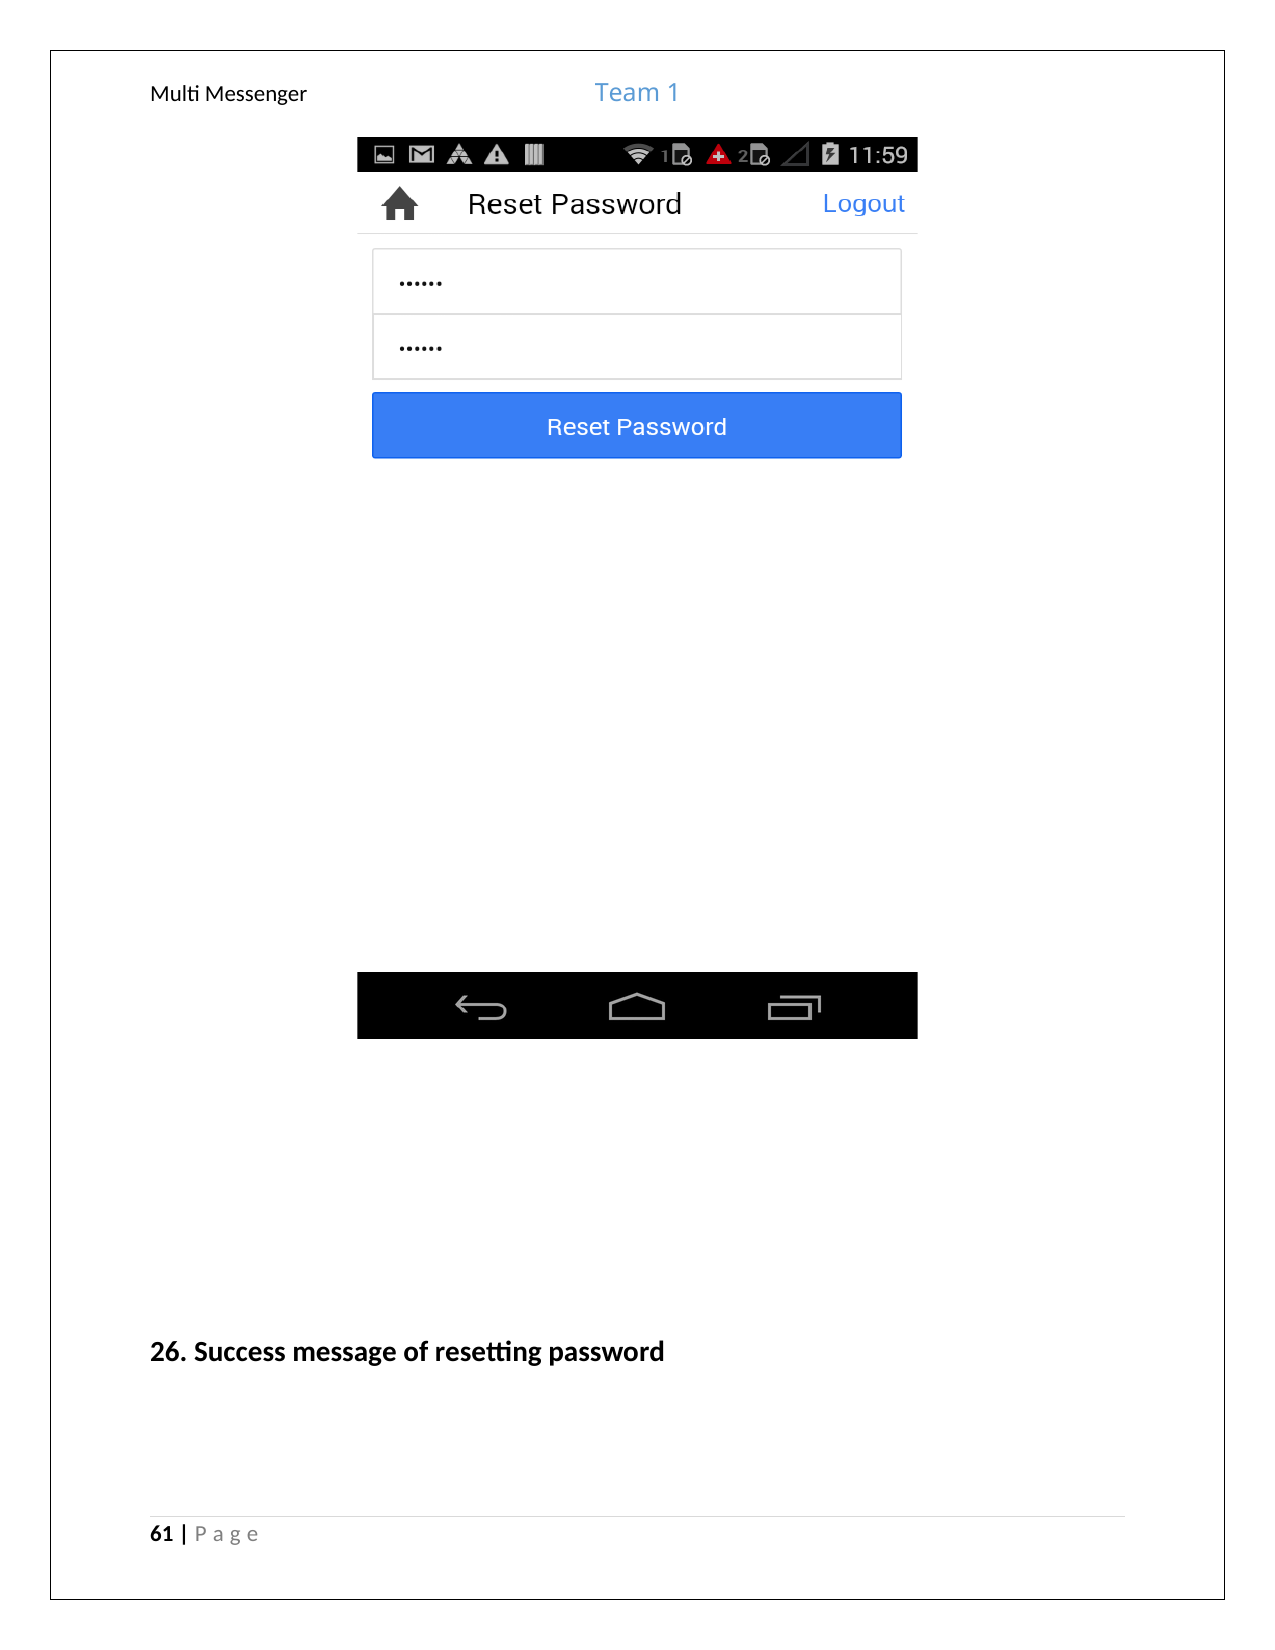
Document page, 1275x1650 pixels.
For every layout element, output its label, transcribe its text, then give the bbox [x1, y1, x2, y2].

text 26. Success message of resetting password [150, 1333, 1125, 1368]
picture [357, 137, 918, 1039]
